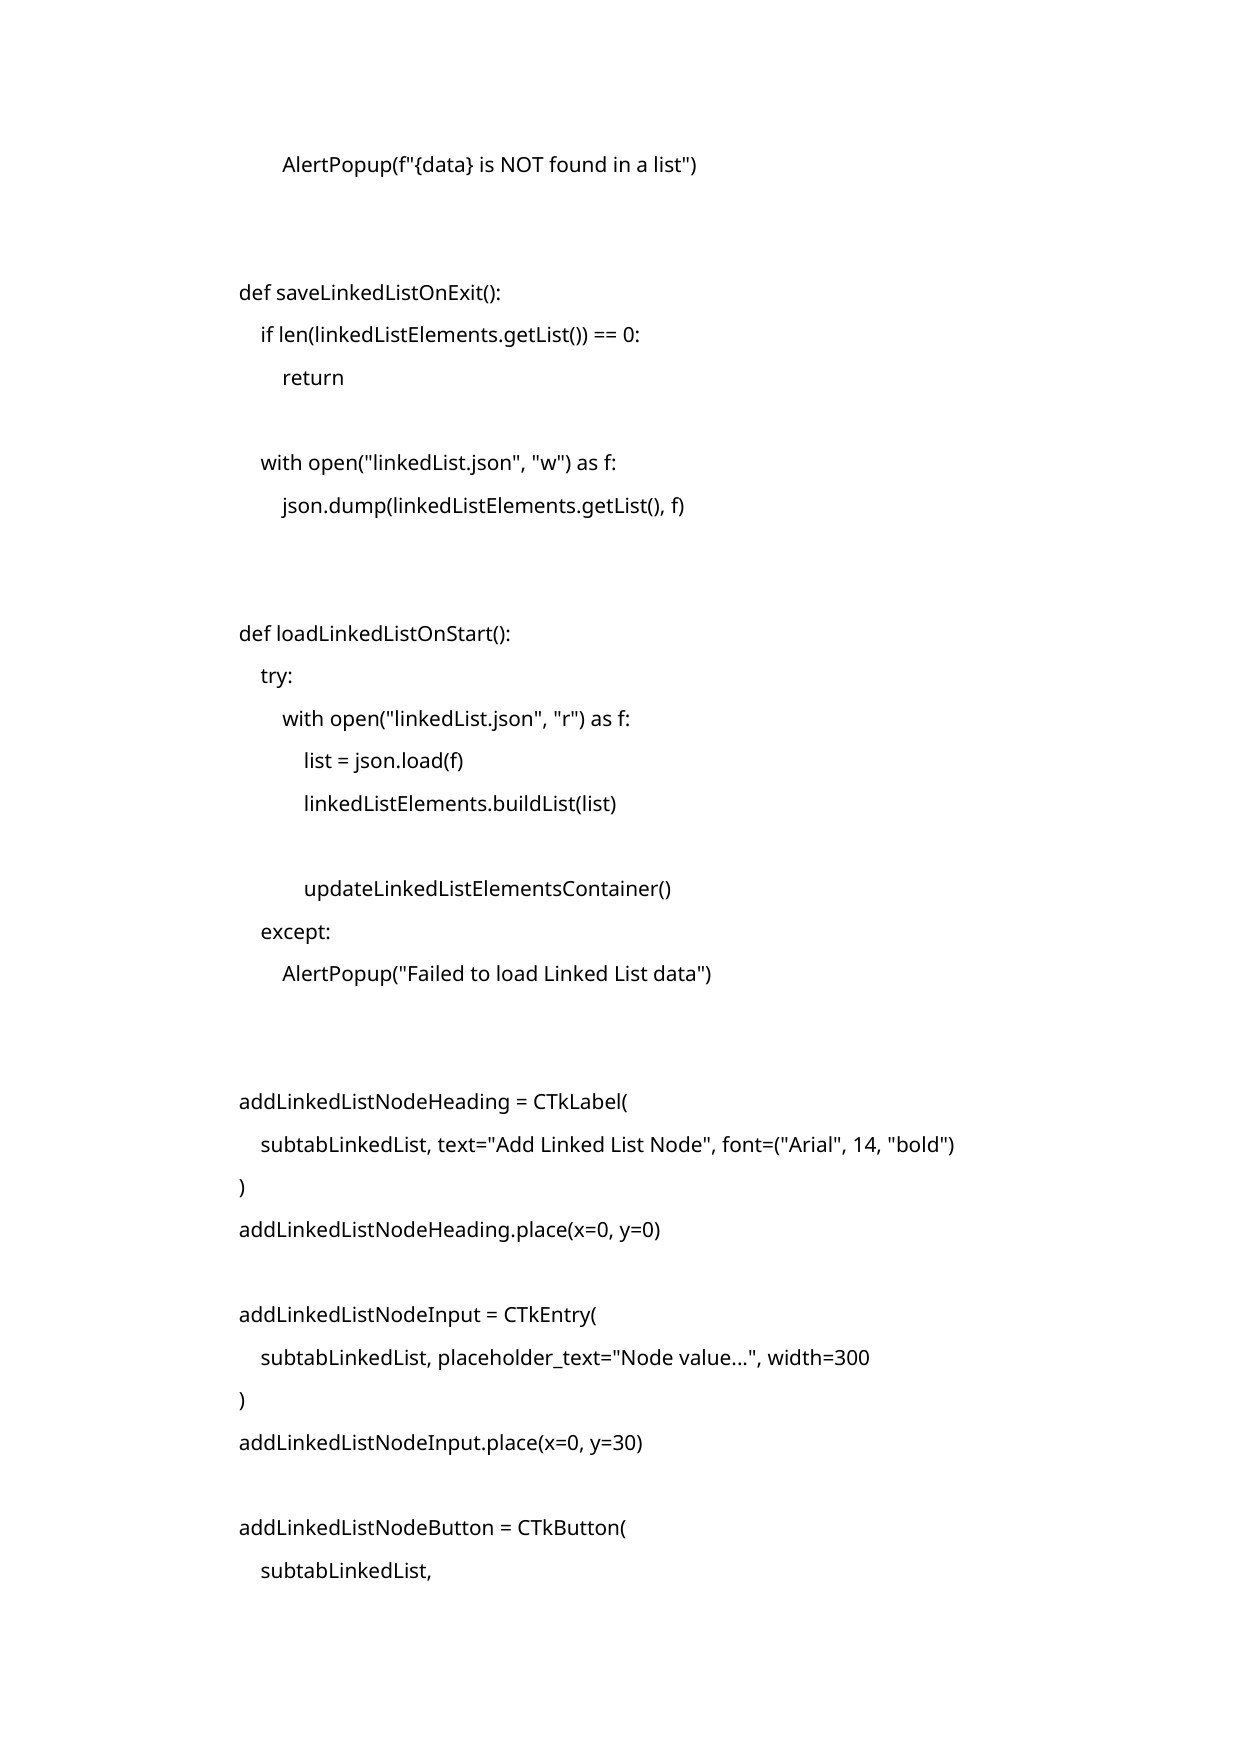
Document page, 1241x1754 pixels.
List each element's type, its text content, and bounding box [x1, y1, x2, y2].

text list = json.load(f) [150, 746, 1090, 775]
text try: [150, 661, 1090, 690]
text except: [150, 917, 1090, 945]
text with open("linkedList.json", "r") as f: [150, 704, 1090, 732]
text ) [150, 1386, 1090, 1414]
text subtabLinkedList, [150, 1556, 1090, 1584]
text updateLinkedListElementsContainer() [150, 874, 1090, 903]
text AlertPopup("Failed to load Linked List data") [150, 959, 1090, 988]
text subtabLinkedList, placeholder_text="Node value...", width=300 [150, 1343, 1090, 1371]
text with open("linkedList.json", "w") as f: [150, 448, 1090, 477]
text addLinkedListNodeButton = CTkButton( [150, 1513, 1090, 1542]
text def saveLinkedListOnExit(): [150, 278, 1090, 306]
text def loadLinkedListOnStart(): [150, 619, 1090, 647]
text return [150, 363, 1090, 391]
text AlertPopup(f"{data} is NOT found in a list") [150, 150, 1090, 178]
text ) [150, 1172, 1090, 1201]
text addLinkedListNodeInput.place(x=0, y=30) [150, 1428, 1090, 1457]
text addLinkedListNodeHeading = CTkLabel( [150, 1087, 1090, 1116]
text if len(linkedListElements.getList()) == 0: [150, 320, 1090, 349]
text addLinkedListNodeHeading.place(x=0, y=0) [150, 1215, 1090, 1243]
text linkedListElements.buildList(list) [150, 789, 1090, 817]
text subtabLinkedList, text="Add Linked List Node", font=("Arial", 14, "bold") [150, 1130, 1090, 1158]
text addLinkedListNodeInput = CTkEntry( [150, 1300, 1090, 1329]
text json.dump(linkedListElements.getList(), f) [150, 491, 1090, 519]
